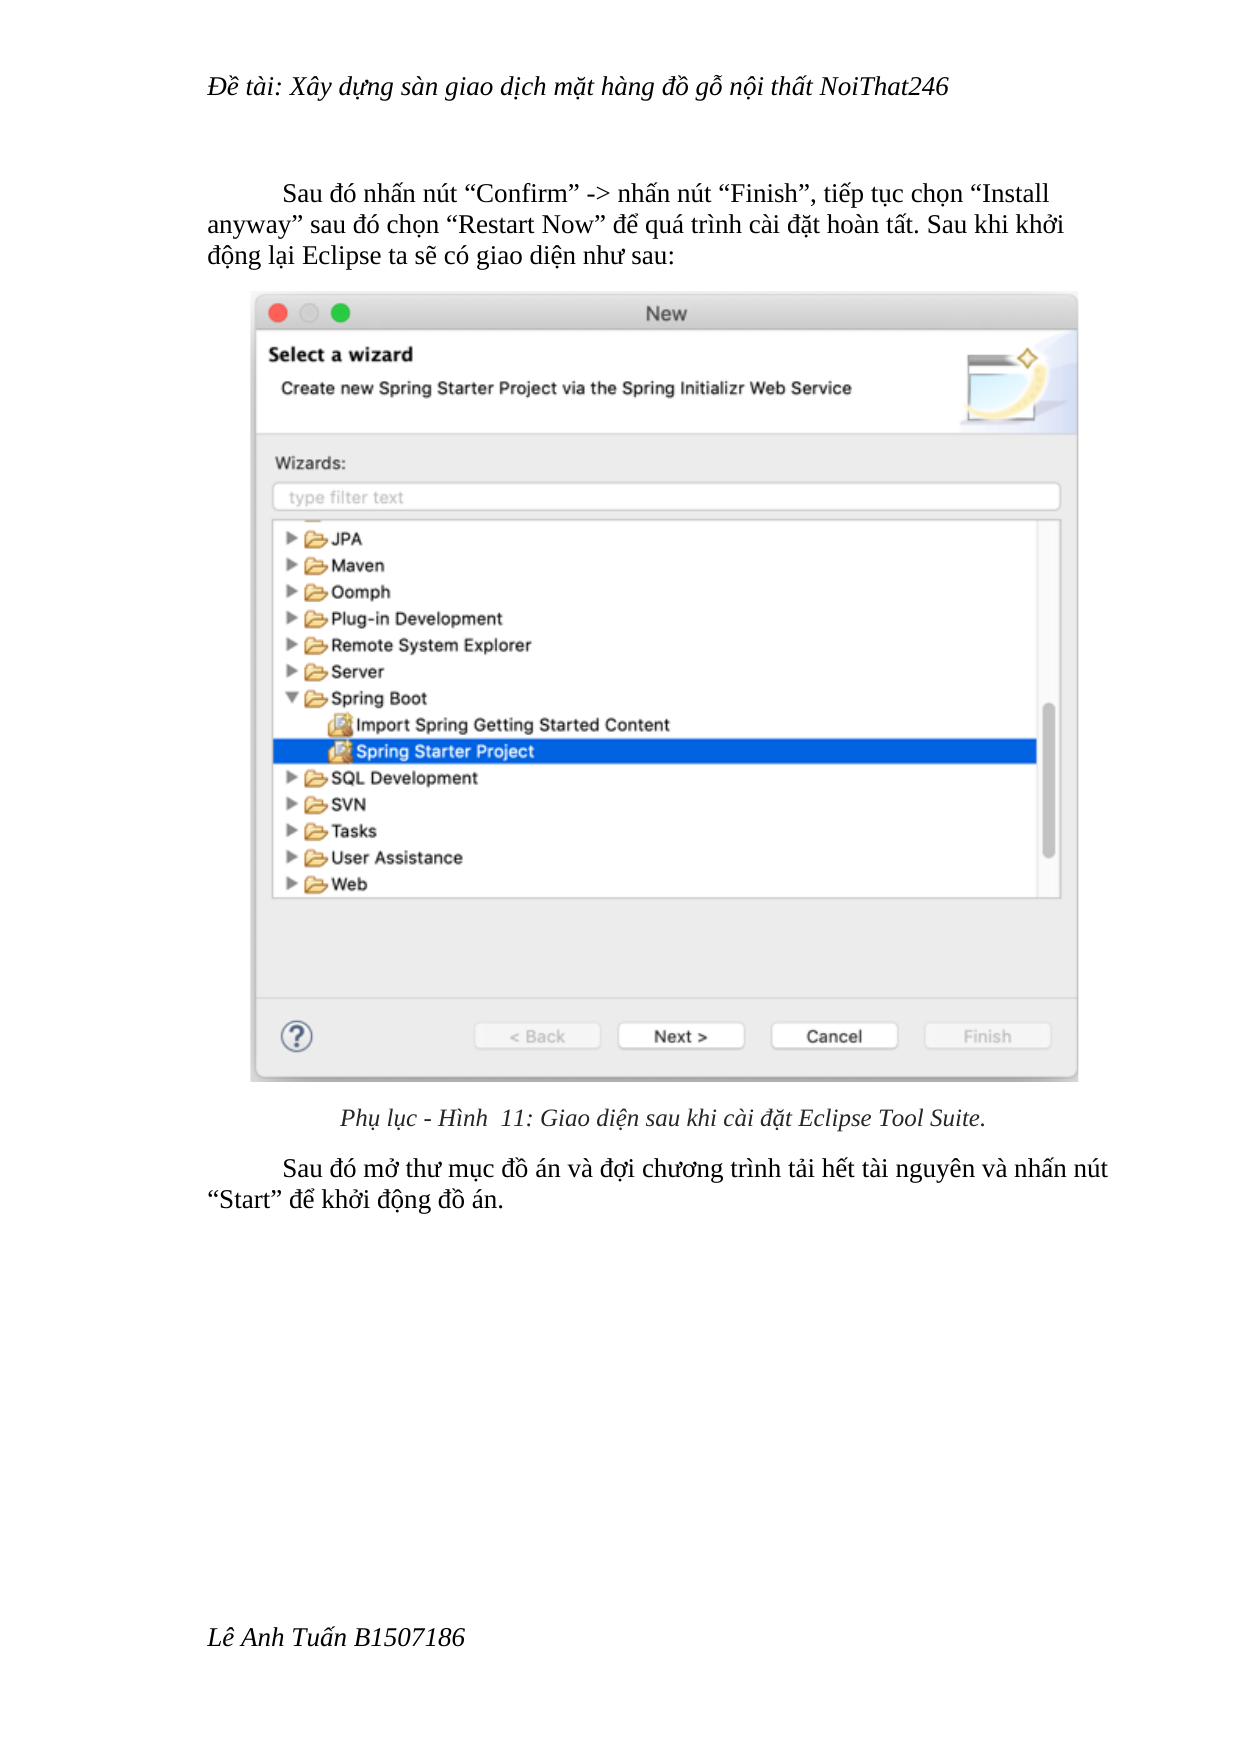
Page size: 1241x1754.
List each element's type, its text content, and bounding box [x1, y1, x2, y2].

text Sau đó nhấn nút “Confirm” -> nhấn nút “Finish”, tiếp tục chọn “Install anyway” sau đó chọn “Restart Now” để quá trình cài đặt hoàn tất. Sau khi khởi động lại Eclipse ta sẽ có giao diện như sau: [207, 177, 1122, 271]
text Sau đó mở thư mục đồ án và đợi chương trình tải hết tài nguyên và nhấn nút “Start” để khởi động đồ án. [207, 1152, 1122, 1215]
text Phụ lục - Hình 11: Giao diện sau khi cài đặt Eclipse Tool Suite. [207, 1103, 1122, 1132]
picture [250, 291, 1079, 1082]
